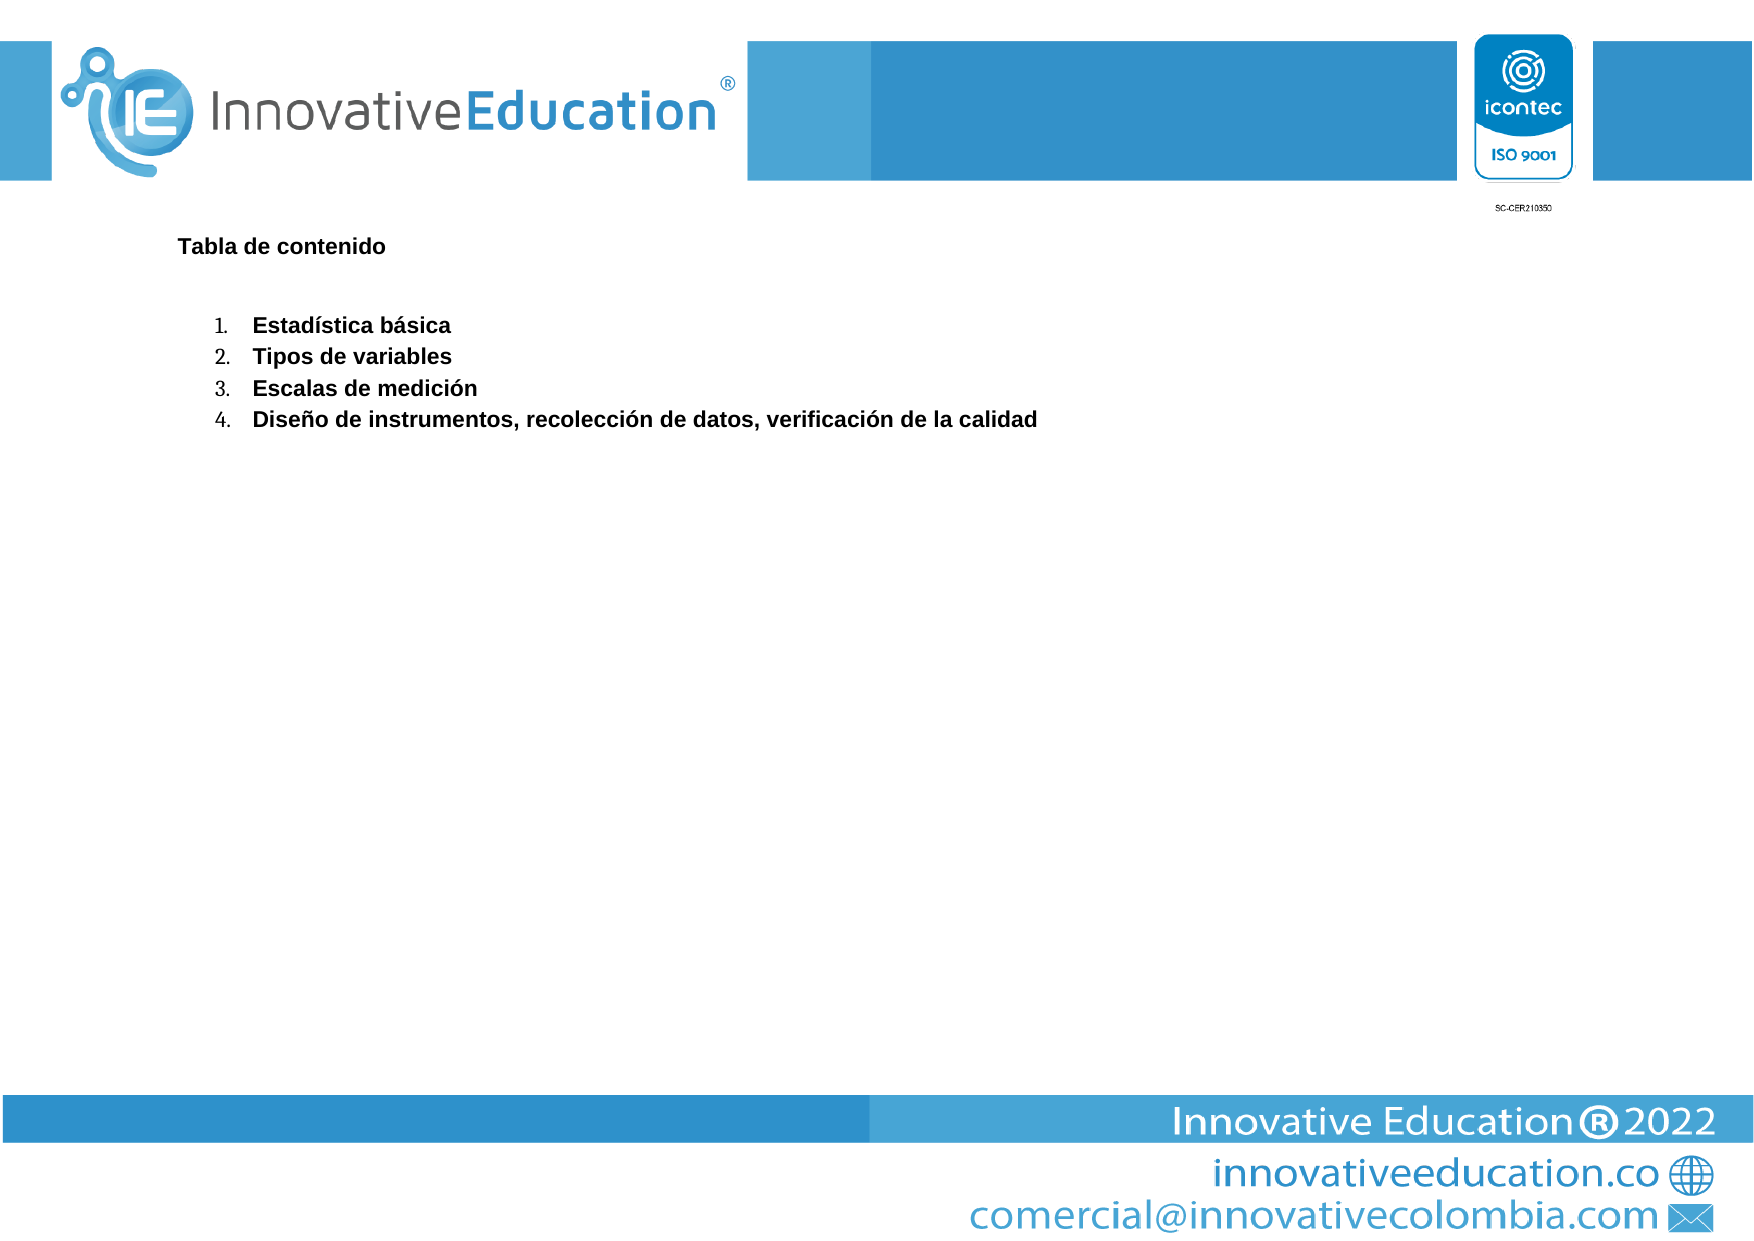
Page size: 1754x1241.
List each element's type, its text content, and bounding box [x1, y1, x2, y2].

text Tabla de contenido [177, 233, 1577, 259]
picture [2, 1093, 1754, 1239]
picture [1593, 28, 1752, 194]
picture [1471, 32, 1576, 214]
picture [0, 28, 1457, 194]
